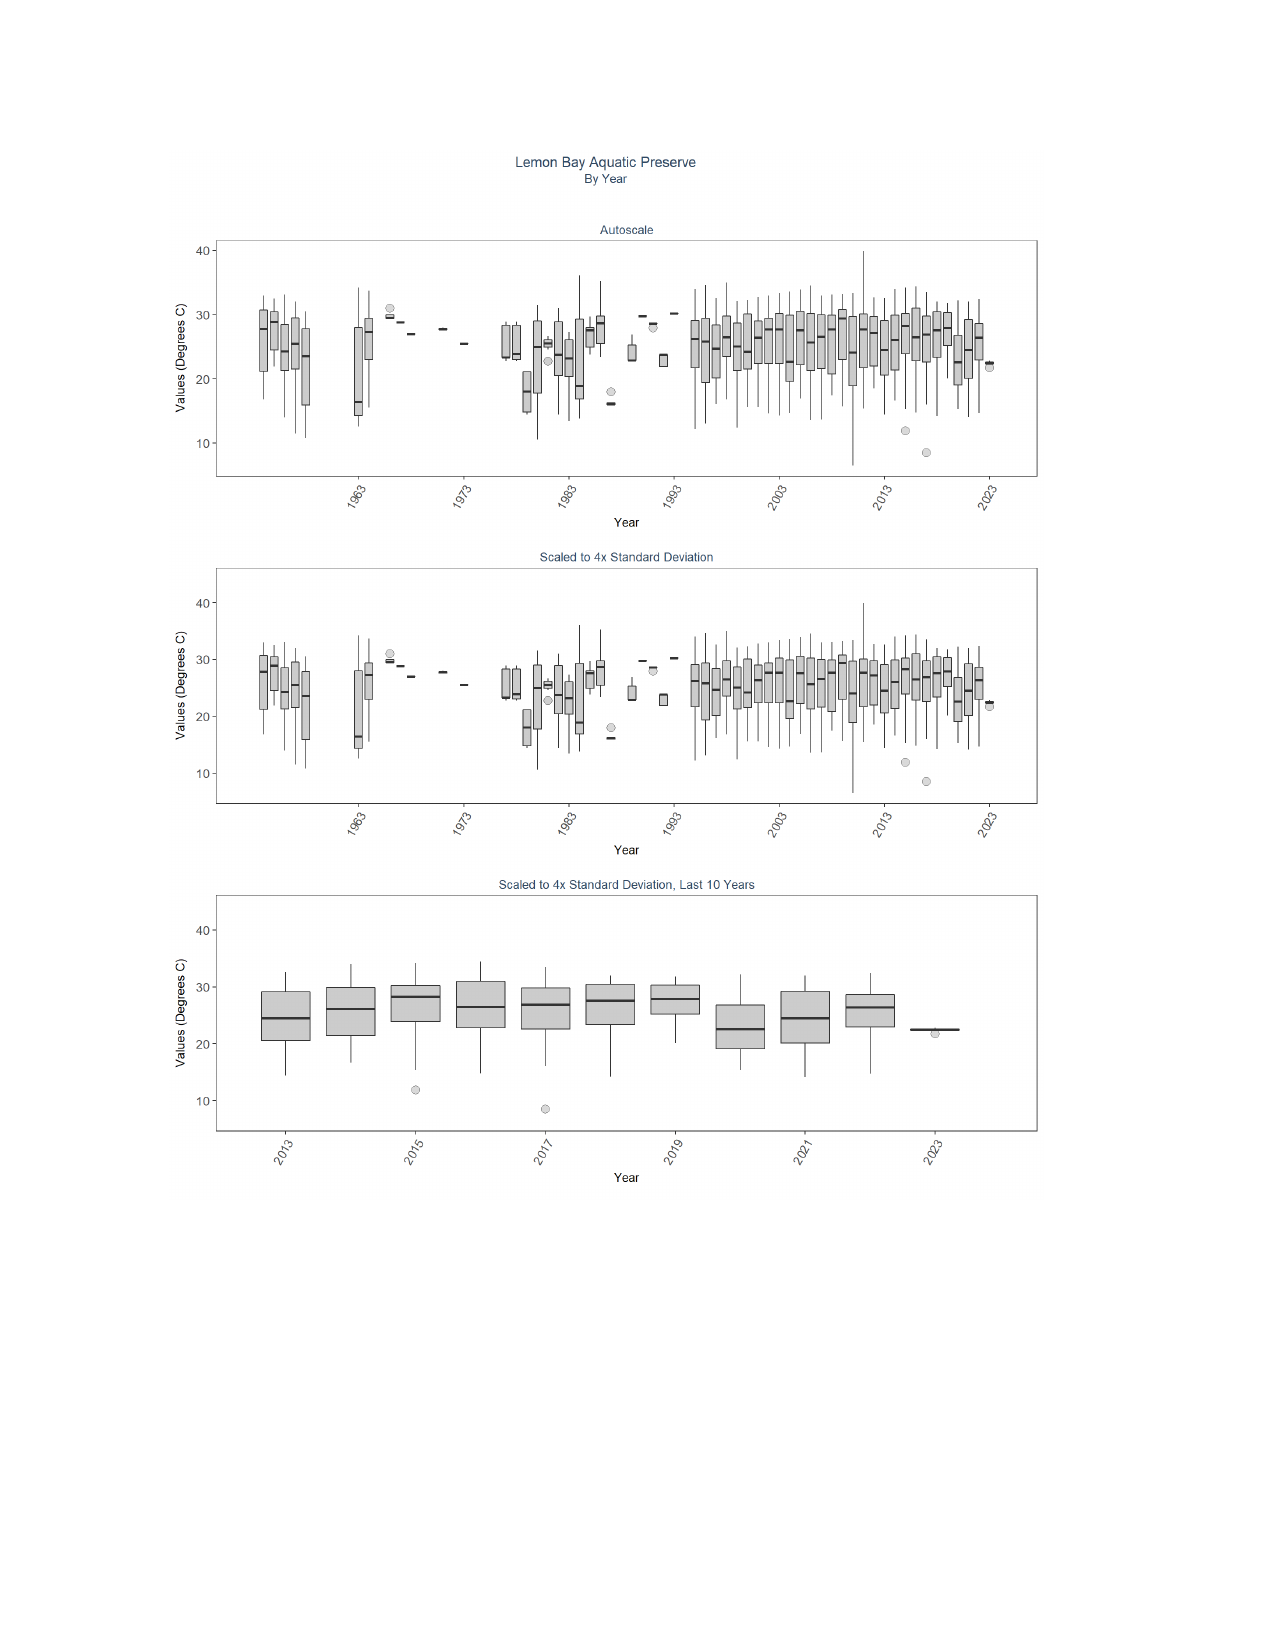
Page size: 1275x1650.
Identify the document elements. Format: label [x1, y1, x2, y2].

picture [168, 150, 1044, 1200]
